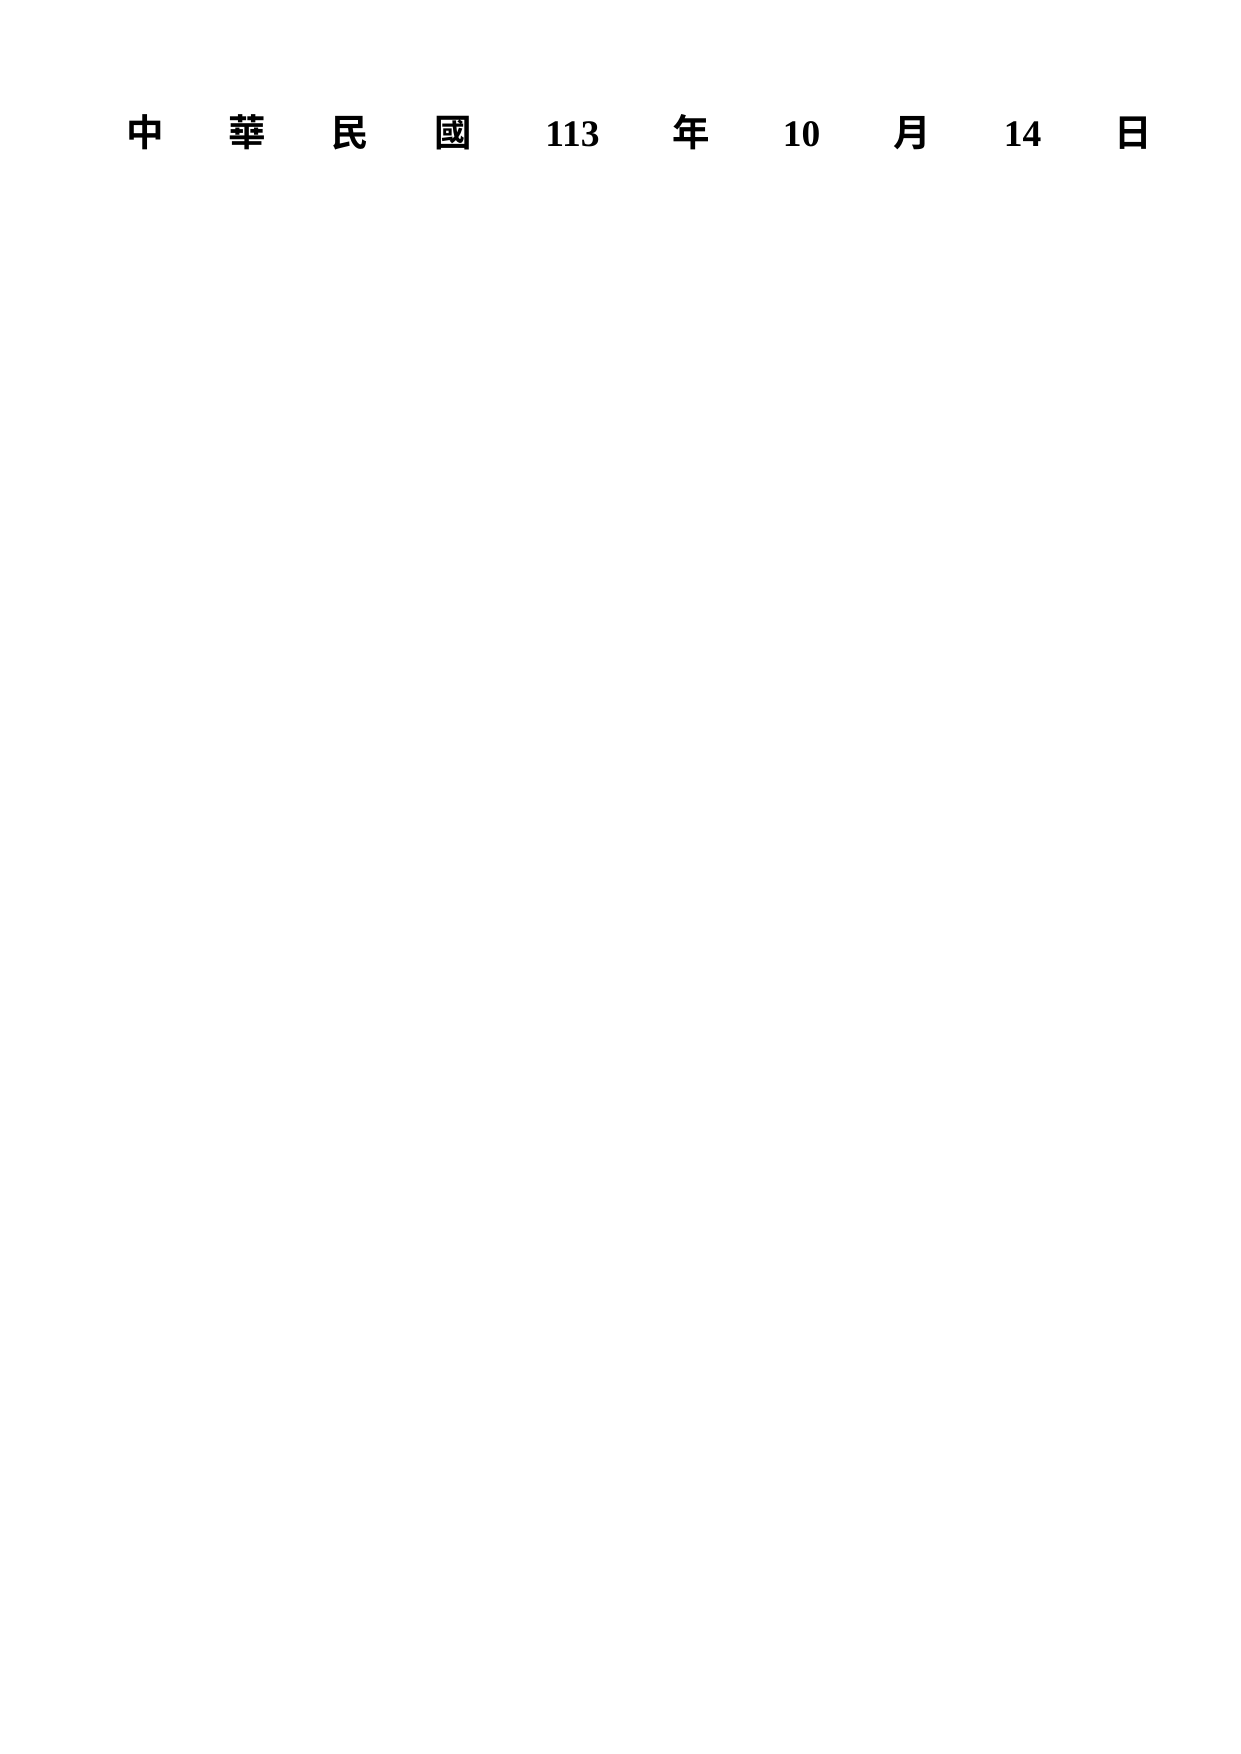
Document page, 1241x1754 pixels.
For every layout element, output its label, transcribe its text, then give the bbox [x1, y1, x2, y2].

text 中華民國113年10月14日 [126, 103, 1152, 157]
